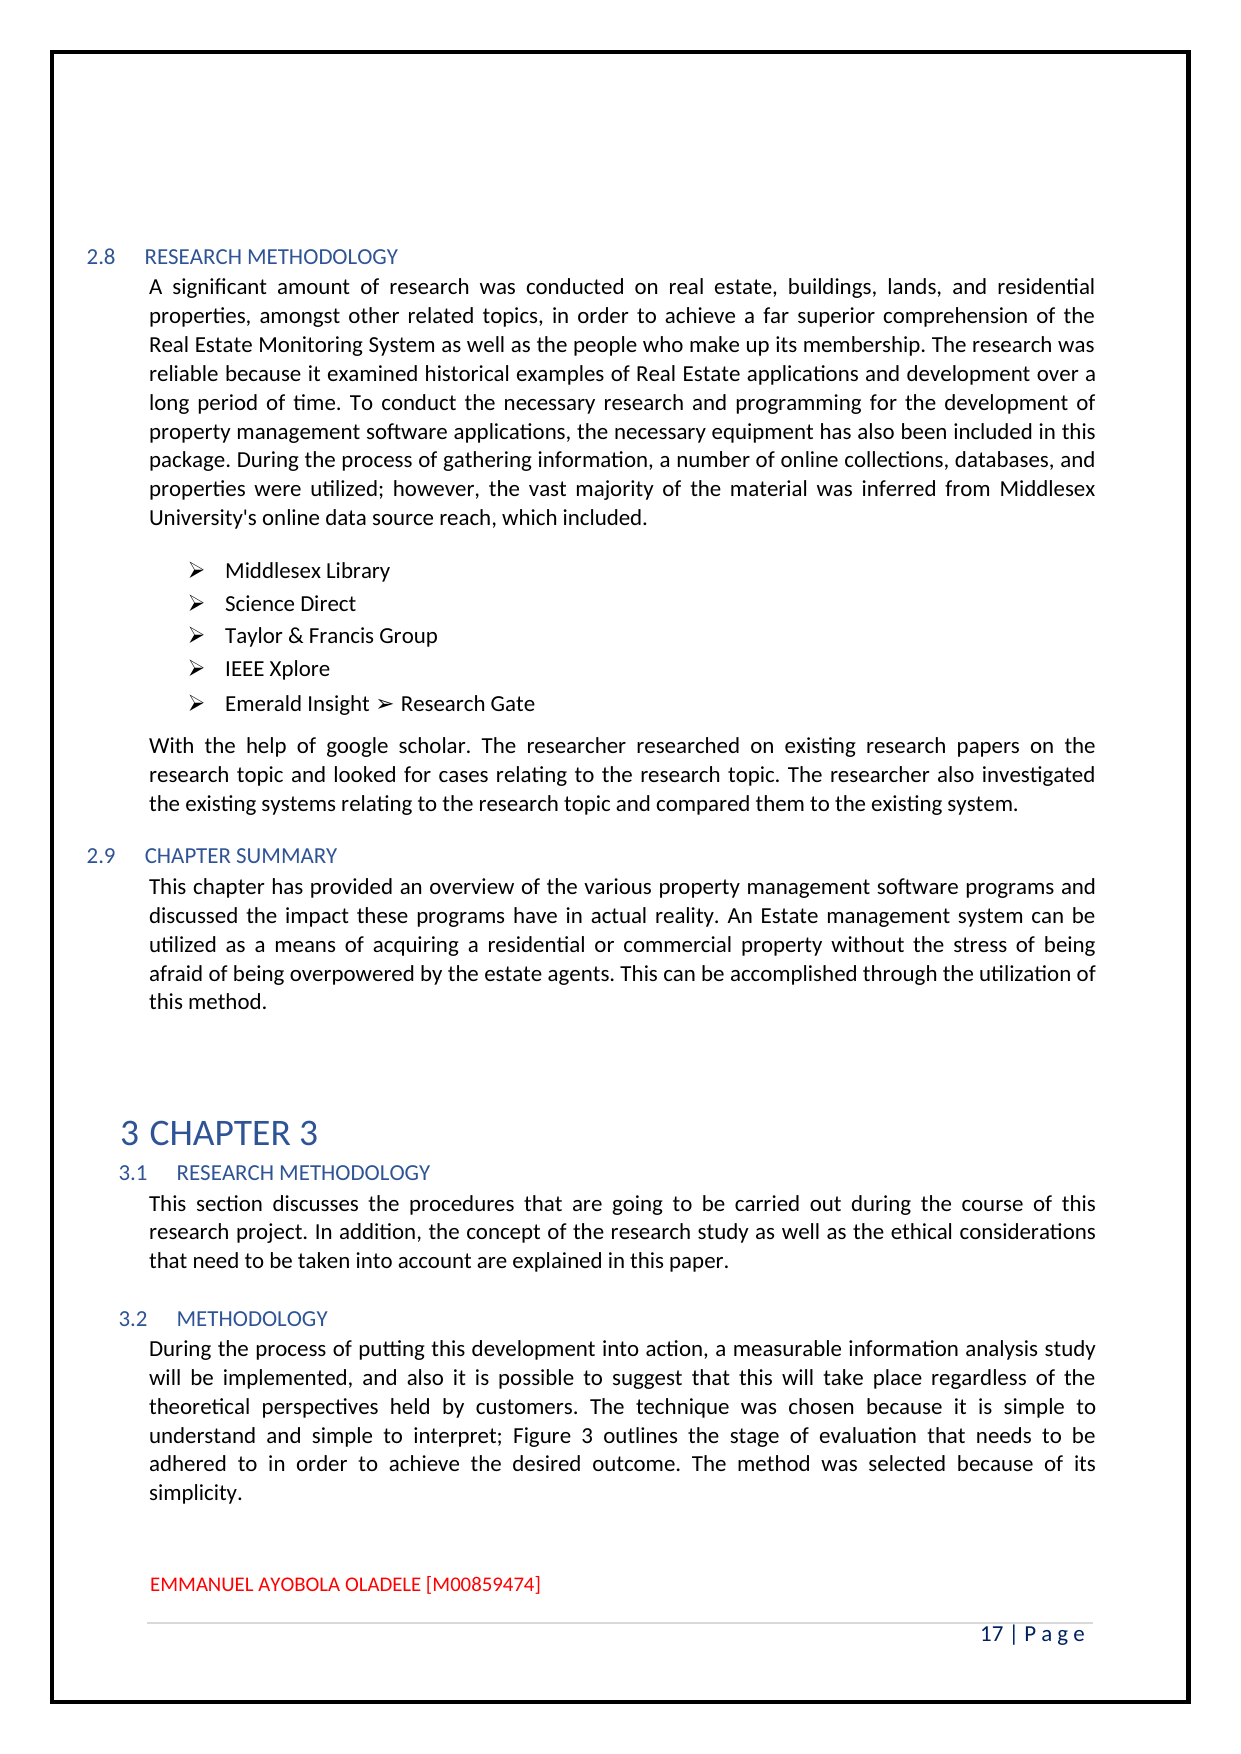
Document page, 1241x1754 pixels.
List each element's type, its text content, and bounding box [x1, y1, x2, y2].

subtitle 2.9 CHAPTER SUMMARY [59, 842, 1126, 869]
list Emerald Insight ➢ Research Gate [187, 687, 1097, 718]
list Middlesex Library [187, 556, 1097, 584]
text With the help of google scholar. The researcher researched on existing research papers on the research topic and looked for cases relating to the research topic. The researcher also investigated the existing systems relating to the research topic and compared them to the existing system. [149, 731, 1097, 817]
subtitle 3 CHAPTER 3 [120, 1109, 1126, 1154]
list IEEE Xplore [187, 654, 1097, 682]
text This chapter has provided an overview of the various property management software programs and discussed the impact these programs have in actual reality. An Estate management system can be utilized as a means of acquiring a residential or commercial property without the stress of being afraid of being overpowered by the estate agents. This can be accomplished through the utilization of this method. [149, 872, 1097, 1016]
list Science Direct [187, 589, 1097, 617]
text This section discusses the procedures that are going to be carried out during the course of this research project. In addition, the concept of the research study as well as the ethical considerations that need to be taken into account are explained in this paper. [149, 1189, 1097, 1274]
subtitle 3.1 RESEARCH METHODOLOGY [59, 1158, 1126, 1186]
subtitle 2.8 RESEARCH METHODOLOGY [59, 242, 1126, 270]
text A significant amount of research was conducted on real estate, buildings, lands, and residential properties, amongst other related topics, in order to achieve a far superior comprehension of the Real Estate Monitoring System as well as the people who make up its membership. The research was reliable because it examined historical examples of Real Estate applications and development over a long period of time. To conduct the necessary research and programming for the development of property management software applications, the necessary equipment has also been included in this package. During the process of gathering information, a number of online collections, databases, and properties were utilized; however, the vast majority of the material was inferred from Middlesex University's online data source reach, which included. [149, 272, 1097, 531]
list Taylor & Francis Group [187, 621, 1097, 649]
subtitle 3.2 METHODOLOGY [59, 1304, 1126, 1332]
text During the process of putting this development into action, a measurable information analysis study will be implemented, and also it is possible to suggest that this will take place regardless of the theoretical perspectives held by customers. The technique was chosen because it is simple to understand and simple to interpret; Figure 3 outlines the stage of evaluation that needs to be adhered to in order to achieve the desired outcome. The method was selected because of its simplicity. [149, 1334, 1097, 1506]
